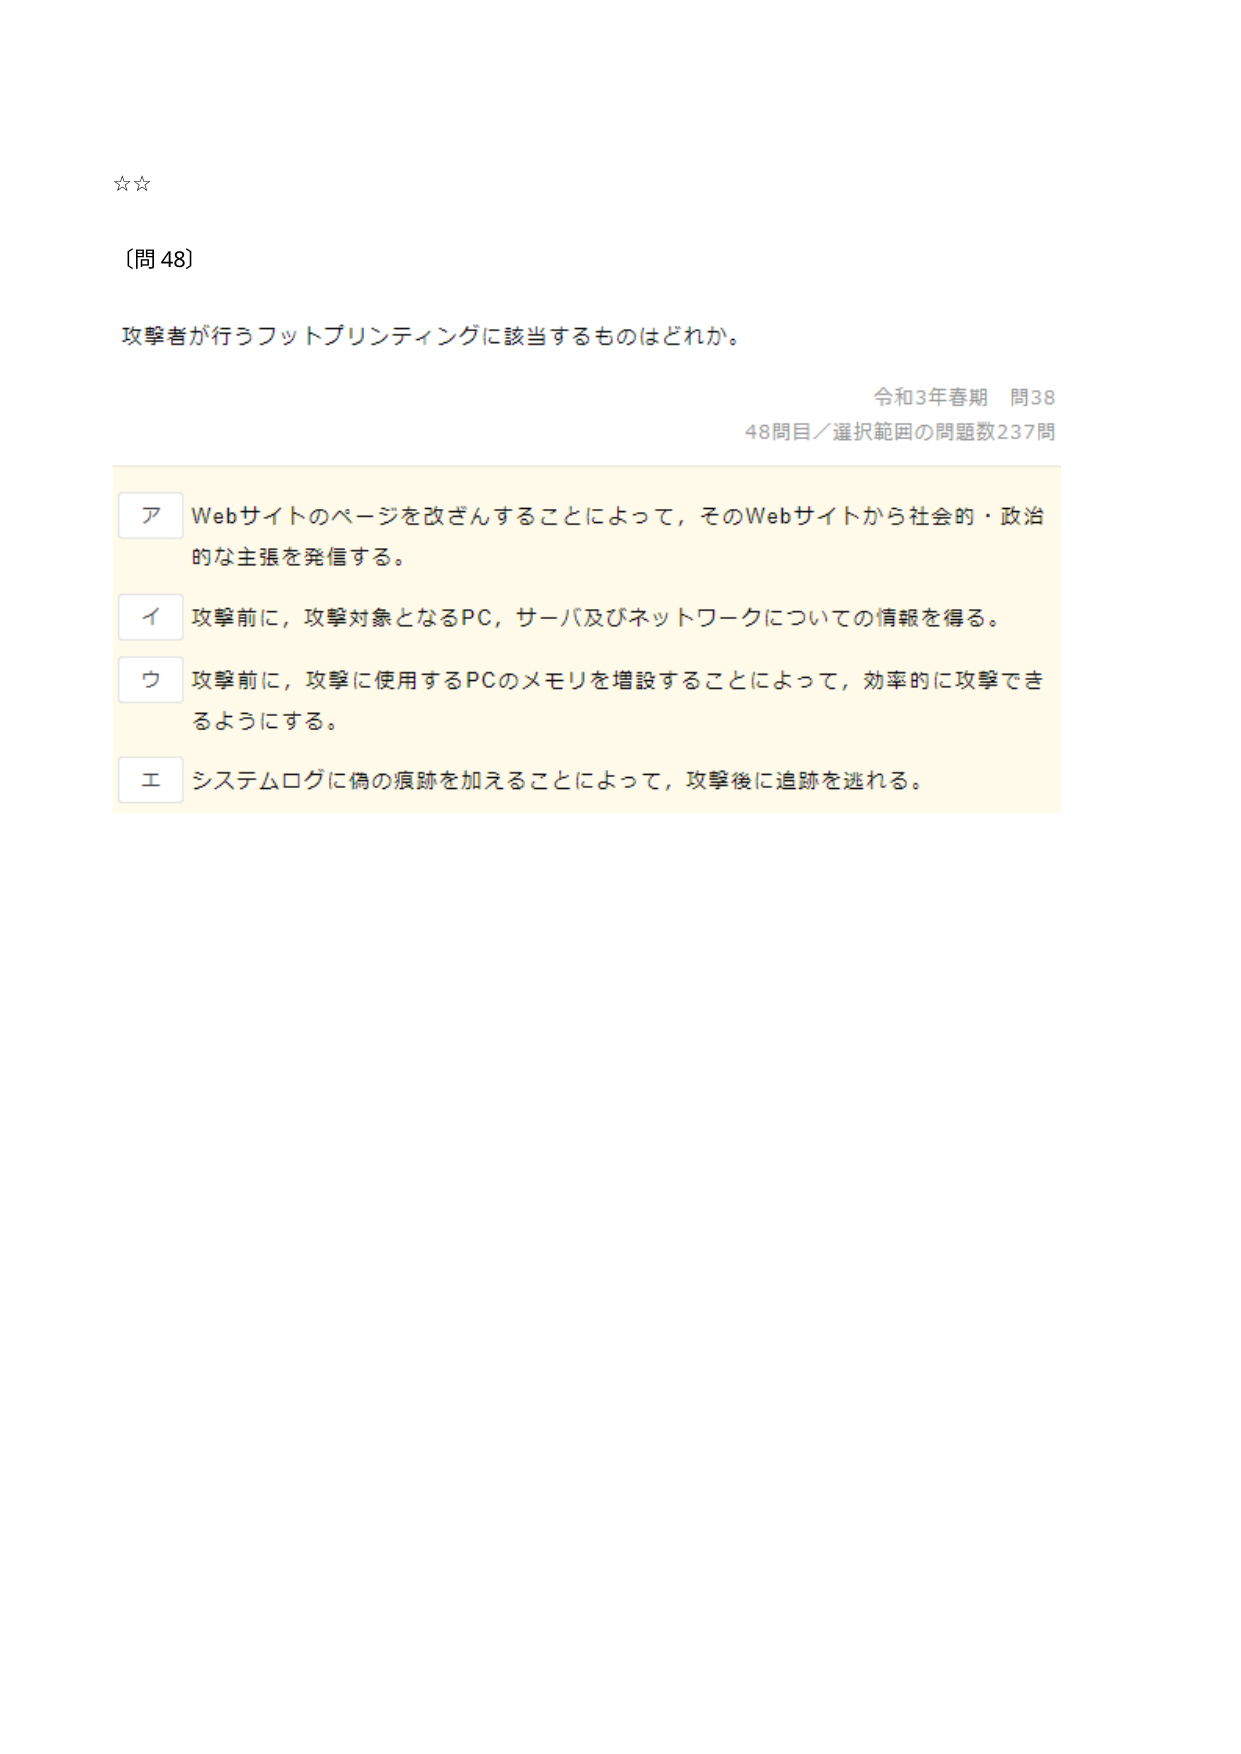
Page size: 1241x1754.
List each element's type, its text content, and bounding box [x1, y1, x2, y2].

picture [112, 314, 1062, 813]
text 〔問48〕 [112, 239, 1128, 277]
text ☆☆ [112, 164, 1128, 202]
